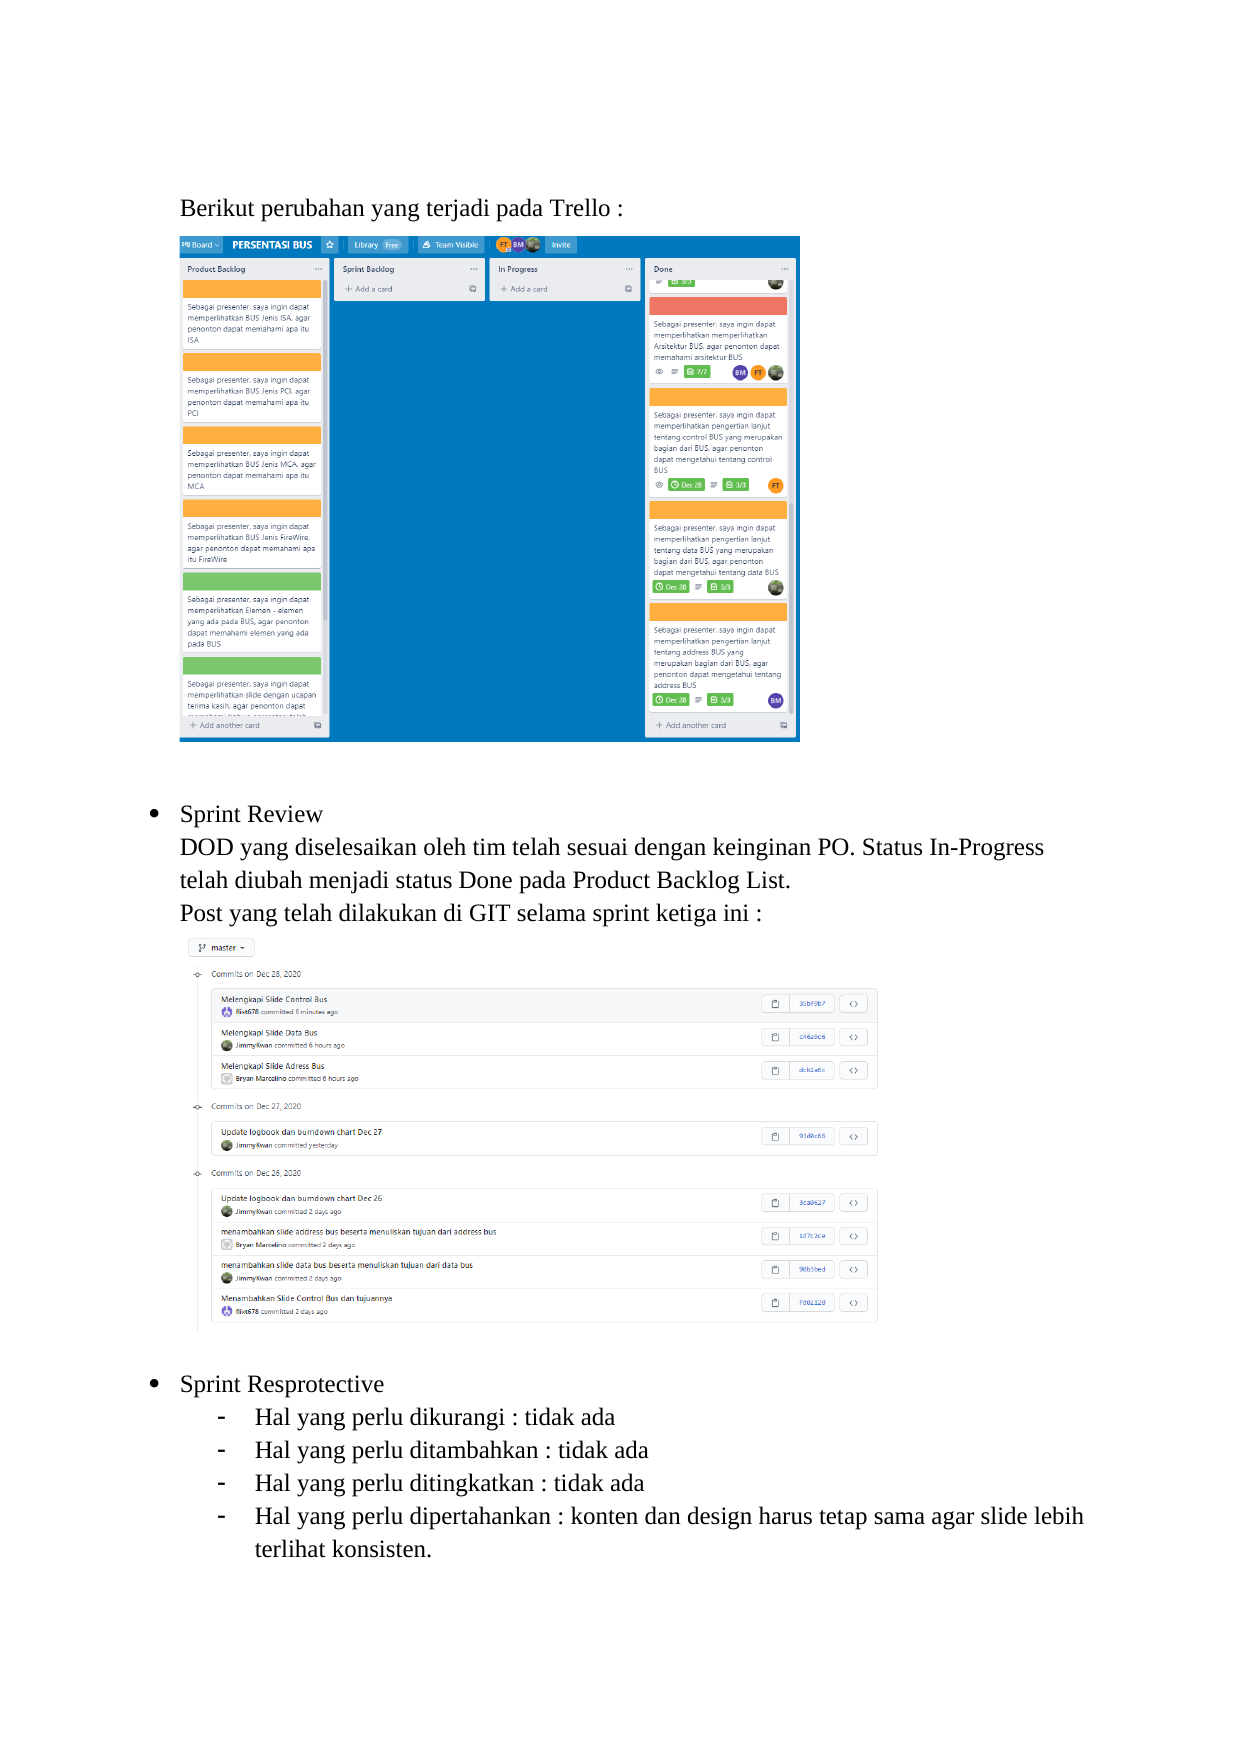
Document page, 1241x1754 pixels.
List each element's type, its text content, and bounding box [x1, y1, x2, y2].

picture [179, 931, 891, 1332]
list Hal yang perlu dikurangi : tidak ada [217, 1402, 1090, 1431]
list Hal yang perlu ditambahkan : tidak ada [217, 1435, 1090, 1464]
list Sprint Resprotective [150, 1369, 1090, 1398]
list DOD yang diselesaikan oleh tim telah sesuai dengan keinginan PO. Status In-Progress telah diubah menjadi status Done pada Product Backlog List. [179, 832, 1090, 894]
picture [179, 236, 800, 742]
list Sprint Review [150, 799, 1090, 828]
list Hal yang perlu ditingkatkan : tidak ada [217, 1468, 1090, 1497]
list Berikut perubahan yang terjadi pada Trello : [179, 193, 1090, 222]
list Post yang telah dilakukan di GIT selama sprint ketiga ini : [179, 898, 1090, 927]
list Hal yang perlu dipertahankan : konten dan design harus tetap sama agar slide lebih terlihat konsisten. [217, 1501, 1090, 1563]
